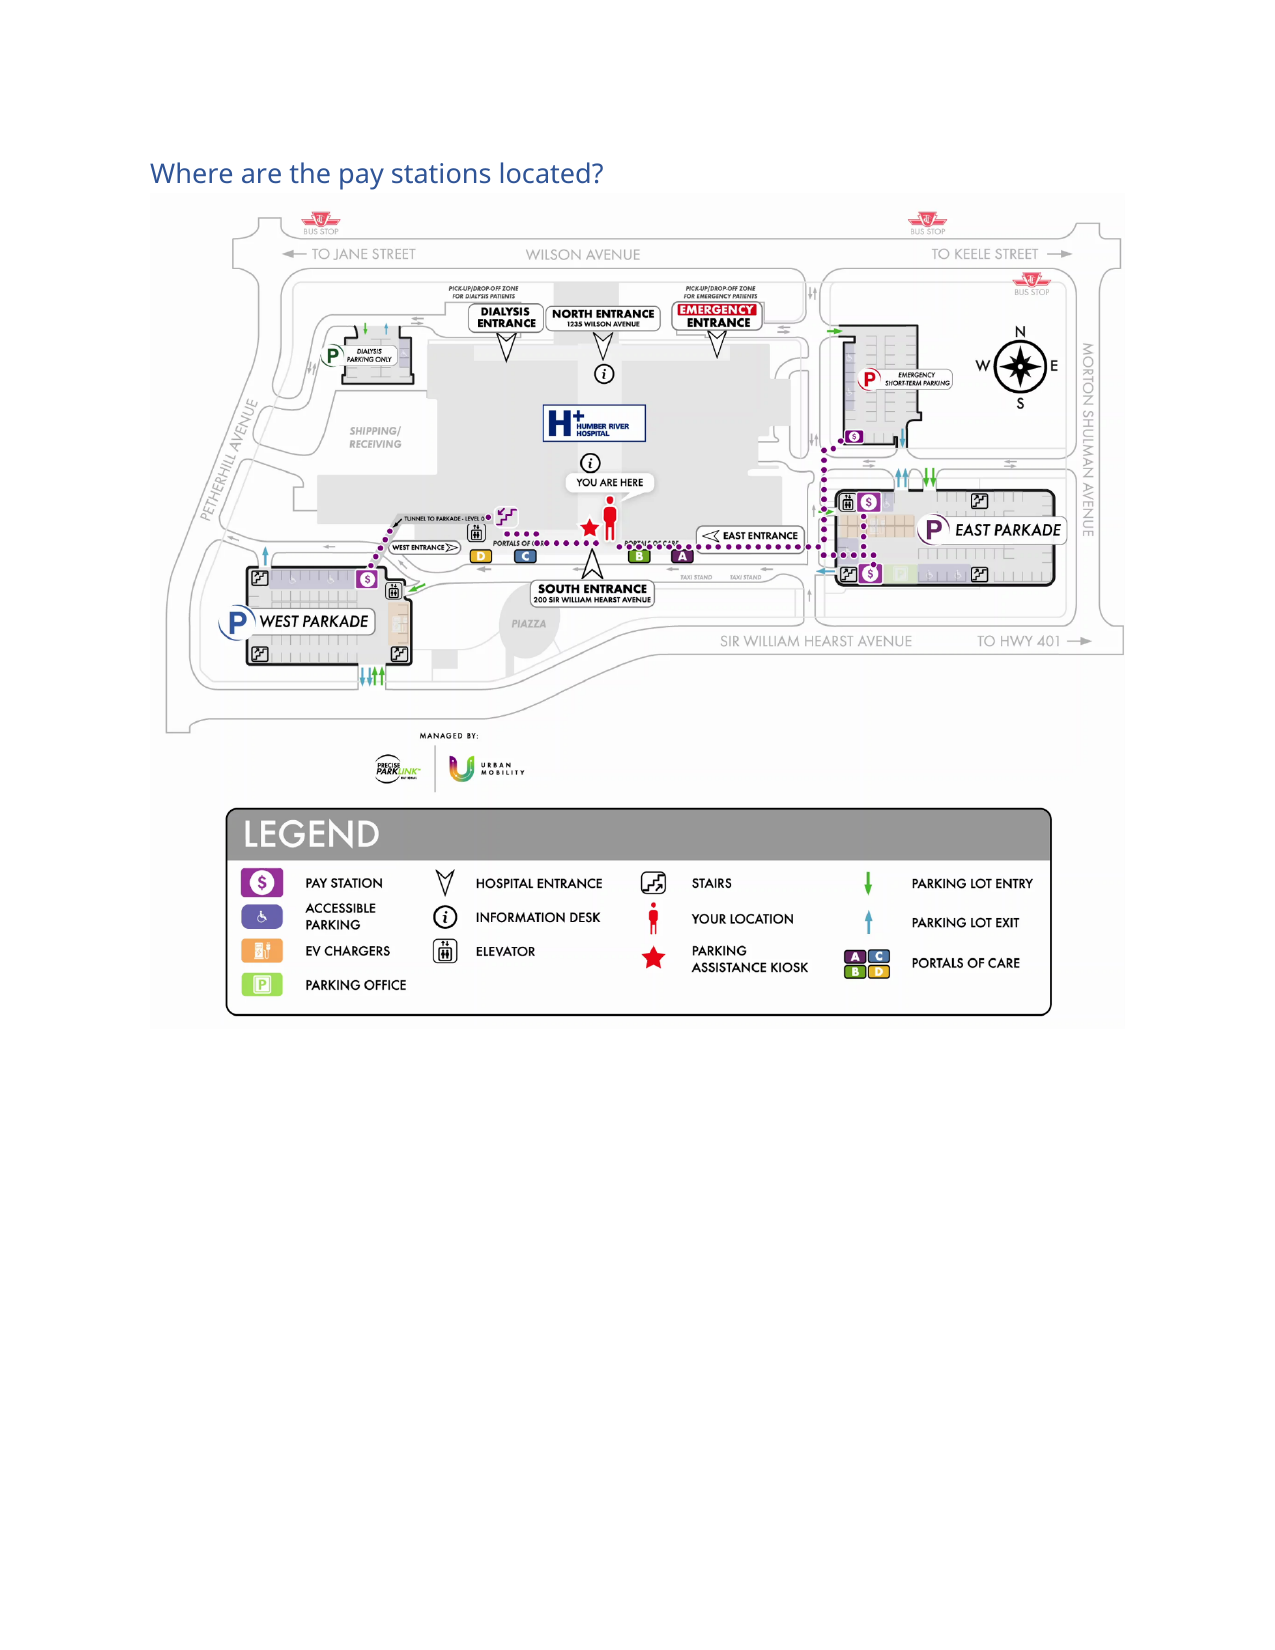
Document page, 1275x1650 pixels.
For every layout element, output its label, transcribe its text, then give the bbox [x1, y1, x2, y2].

subtitle Where are the pay stations located? [150, 154, 1125, 191]
picture [150, 193, 1125, 1029]
